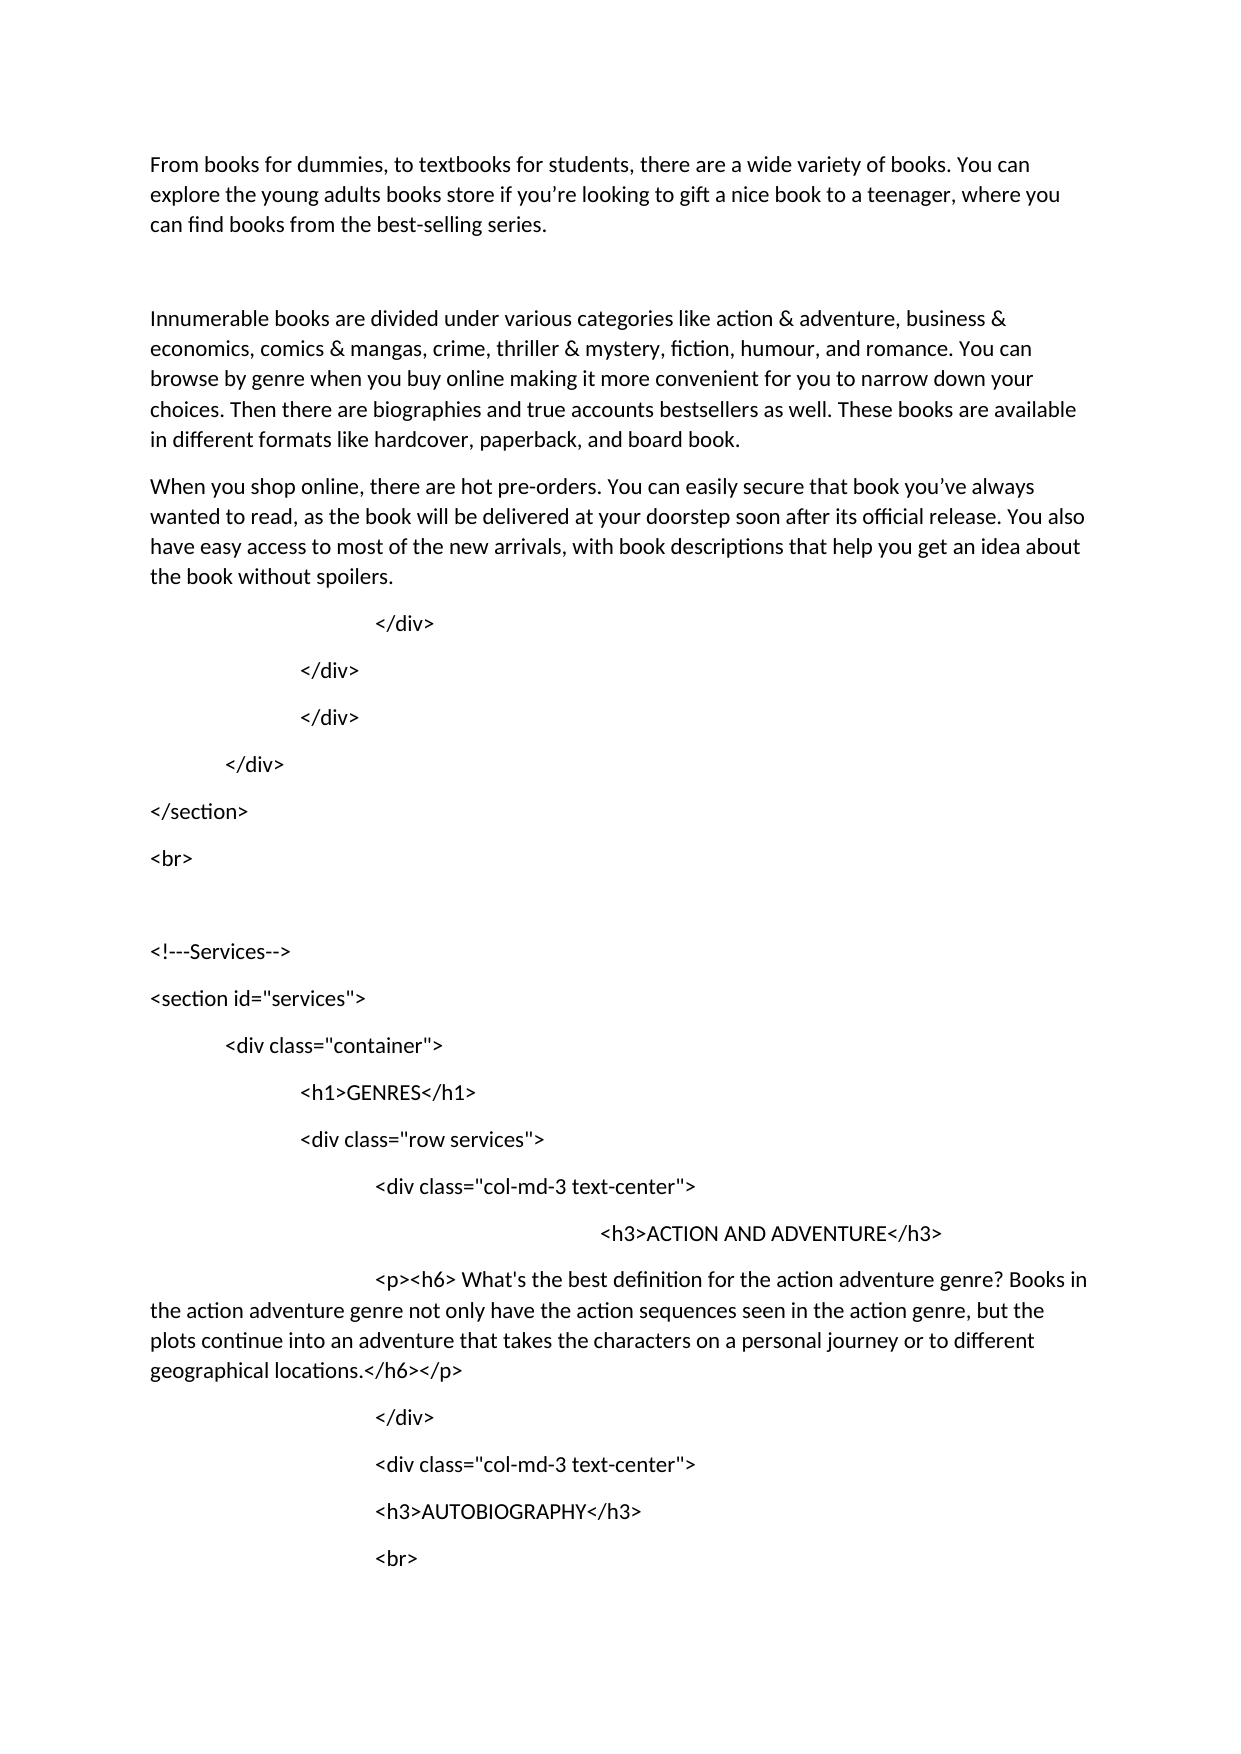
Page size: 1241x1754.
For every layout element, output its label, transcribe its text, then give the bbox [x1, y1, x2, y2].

text <h3>AUTOBIOGRAPHY</h3> [150, 1497, 1090, 1525]
text Innumerable books are divided under various categories like action & adventure, business & economics, comics & mangas, crime, thriller & mystery, fiction, humour, and romance. You can browse by genre when you buy online making it more convenient for you to narrow down your choices. Then there are biographies and true accounts bestsellers as well. These books are available in different formats like hardcover, paperback, and board book. [150, 304, 1090, 453]
text <div class="col-md-3 text-center"> [150, 1450, 1090, 1478]
text <div class="col-md-3 text-center"> [150, 1172, 1090, 1200]
text <h3>ACTION AND ADVENTURE</h3> [150, 1219, 1090, 1247]
text <br> [150, 1544, 1090, 1572]
text </div> [150, 750, 1090, 778]
text <section id="services"> [150, 984, 1090, 1012]
text <div class="row services"> [150, 1125, 1090, 1153]
text </section> [150, 797, 1090, 825]
text When you shop online, there are hot pre-orders. You can easily secure that book you’ve always wanted to read, as the book will be delivered at your doorstep soon after its official release. You also have easy access to most of the new arrivals, with book descriptions that help you get an idea about the book without spoilers. [150, 472, 1090, 591]
text <div class="container"> [150, 1031, 1090, 1059]
text <br> [150, 844, 1090, 872]
text <h1>GENRES</h1> [150, 1078, 1090, 1106]
text From books for dummies, to textbooks for students, there are a wide variety of books. You can explore the young adults books store if you’re looking to gift a nice book to a teenager, where you can find books from the best-selling series. [150, 150, 1090, 238]
text </div> [150, 1403, 1090, 1431]
text <!---Services--> [150, 937, 1090, 966]
text </div> [150, 703, 1090, 731]
text <p><h6> What's the best definition for the action adventure genre? Books in the action adventure genre not only have the action sequences seen in the action genre, but the plots continue into an adventure that takes the characters on a personal journey or to different geographical locations.</h6></p> [150, 1266, 1090, 1384]
text </div> [150, 609, 1090, 637]
text </div> [150, 656, 1090, 684]
